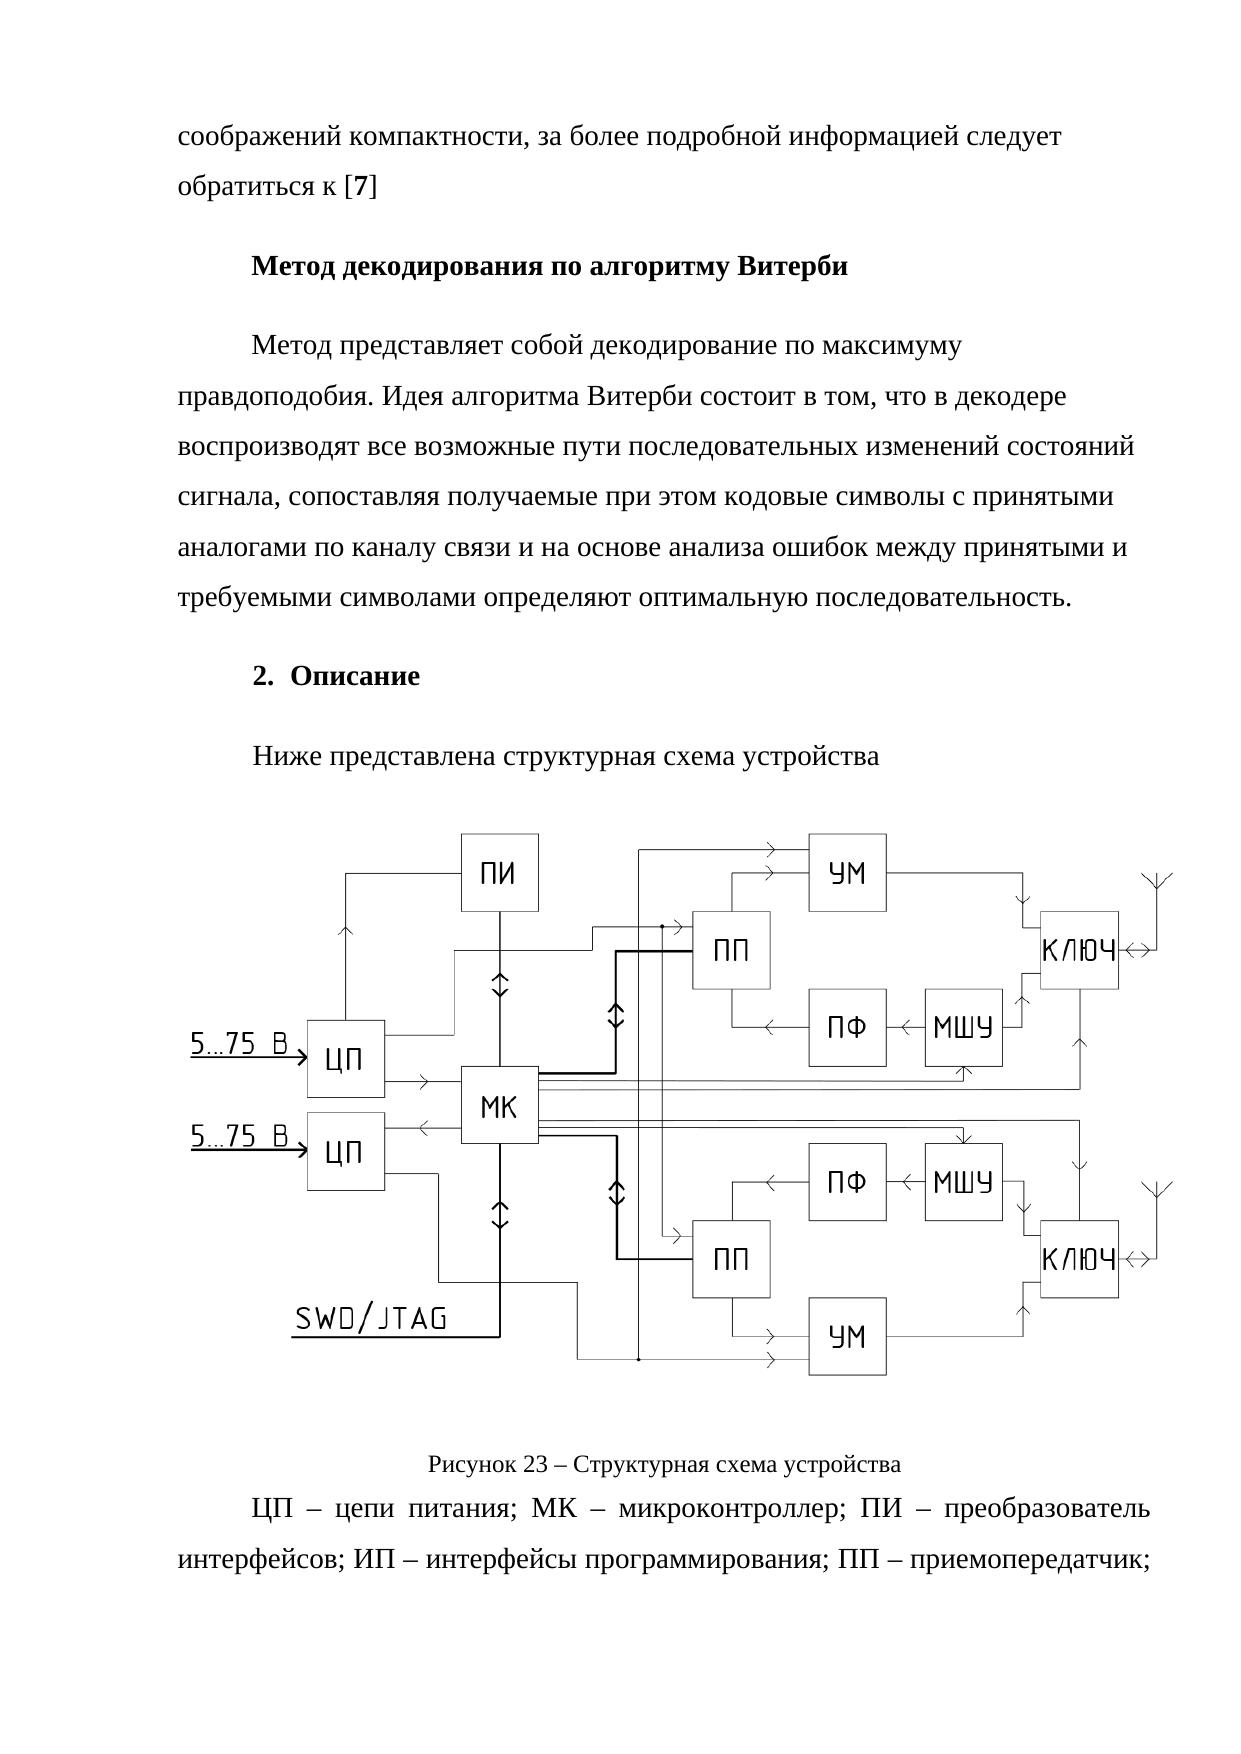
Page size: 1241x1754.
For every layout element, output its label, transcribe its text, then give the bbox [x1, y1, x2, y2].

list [177, 1491, 1152, 1574]
list Описание [252, 658, 1152, 692]
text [177, 118, 1152, 202]
text Метод представляет собой декодирование по максимуму правдоподобия. Идея алгоритма Витерби состоит в том, что в декодере воспроизводят все возможные пути последовательных изменений состояний сигнала, сопоставляя получаемые при этом кодовые символы с принятыми аналогами по каналу связи и на основе анализа ошибок между принятыми и требуемыми символами определяют оптимальную последовательность. [177, 327, 1152, 612]
text Ниже представлена структурная схема устройства [177, 738, 1152, 771]
picture [177, 817, 1186, 1419]
text Метод декодирования по алгоритму Витерби [177, 248, 1152, 281]
